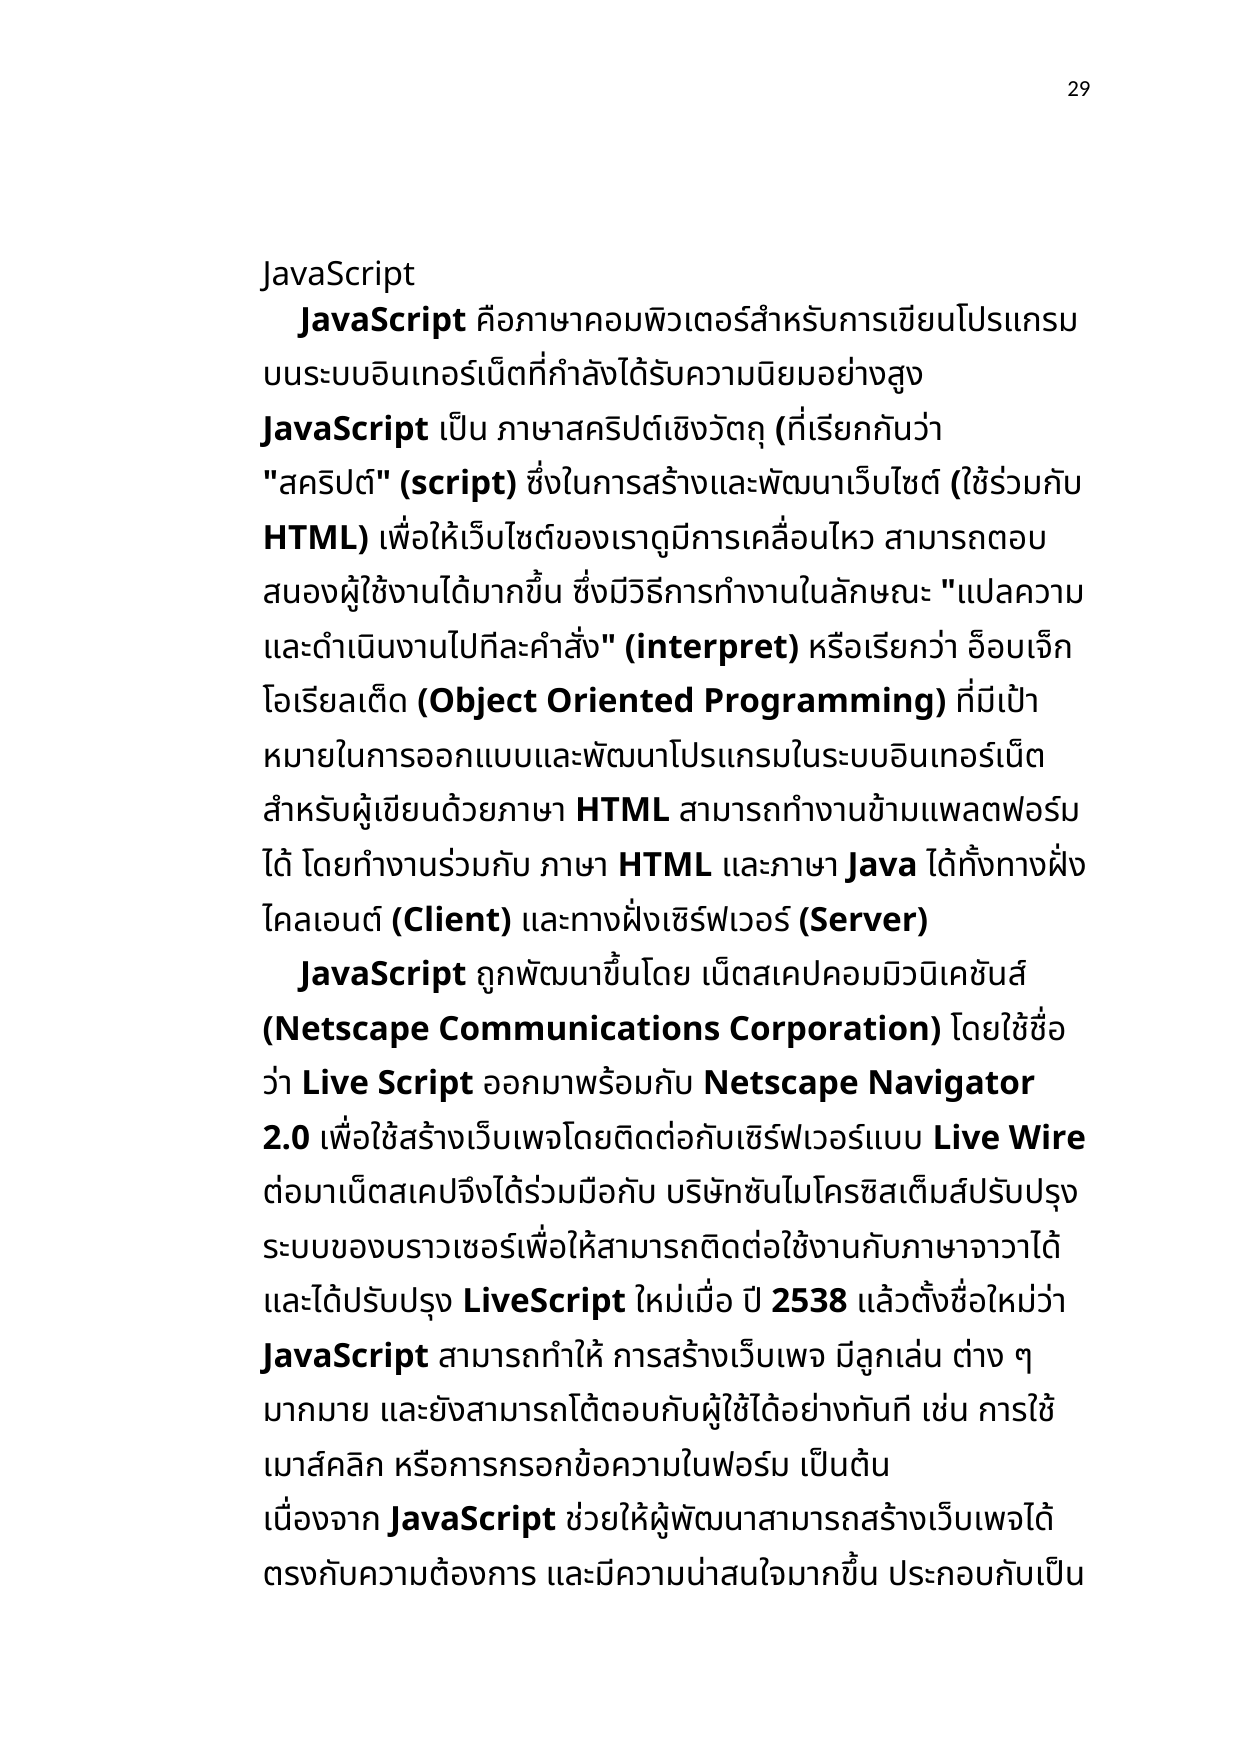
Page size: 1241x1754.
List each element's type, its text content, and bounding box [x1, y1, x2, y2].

list JavaScript คือภาษาคอมพิวเตอร์สำหรับการเขียนโปรแกรมบนระบบอินเทอร์เน็ตที่กำลังได้รับความนิยมอย่างสูง JavaScript เป็น ภาษาสคริปต์เชิงวัตถุ (ที่เรียกกันว่า "สคริปต์" (script) ซึ่งในการสร้างและพัฒนาเว็บไซต์ (ใช้ร่วมกับ HTML) เพื่อให้เว็บไซต์ของเราดูมีการเคลื่อนไหว สามารถตอบสนองผู้ใช้งานได้มากขึ้น ซึ่งมีวิธีการทำงานในลักษณะ "แปลความและดำเนินงานไปทีละคำสั่ง" (interpret) หรือเรียกว่า อ็อบเจ็กโอเรียลเต็ด (Object Oriented Programming) ที่มีเป้าหมายในการออกแบบและพัฒนาโปรแกรมในระบบอินเทอร์เน็ต สำหรับผู้เขียนด้วยภาษา HTML สามารถทำงานข้ามแพลตฟอร์มได้ โดยทำงานร่วมกับ ภาษา HTML และภาษา Java ได้ทั้งทางฝั่งไคลเอนต์ (Client) และทางฝั่งเซิร์ฟเวอร์ (Server) [262, 295, 1090, 946]
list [262, 1495, 1090, 1600]
list JavaScript ถูกพัฒนาขึ้นโดย เน็ตสเคปคอมมิวนิเคชันส์ (Netscape Communications Corporation) โดยใช้ชื่อว่า Live Script ออกมาพร้อมกับ Netscape Navigator 2.0 เพื่อใช้สร้างเว็บเพจโดยติดต่อกับเซิร์ฟเวอร์แบบ Live Wire ต่อมาเน็ตสเคปจึงได้ร่วมมือกับ บริษัทซันไมโครซิสเต็มส์ปรับปรุงระบบของบราวเซอร์เพื่อให้สามารถติดต่อใช้งานกับภาษาจาวาได้ และได้ปรับปรุง LiveScript ใหม่เมื่อ ปี 2538 แล้วตั้งชื่อใหม่ว่า JavaScript สามารถทำให้ การสร้างเว็บเพจ มีลูกเล่น ต่าง ๆ มากมาย และยังสามารถโต้ตอบกับผู้ใช้ได้อย่างทันที เช่น การใช้เมาส์คลิก หรือการกรอกข้อความในฟอร์ม เป็นต้น [262, 950, 1090, 1491]
list JavaScript [262, 250, 1090, 295]
